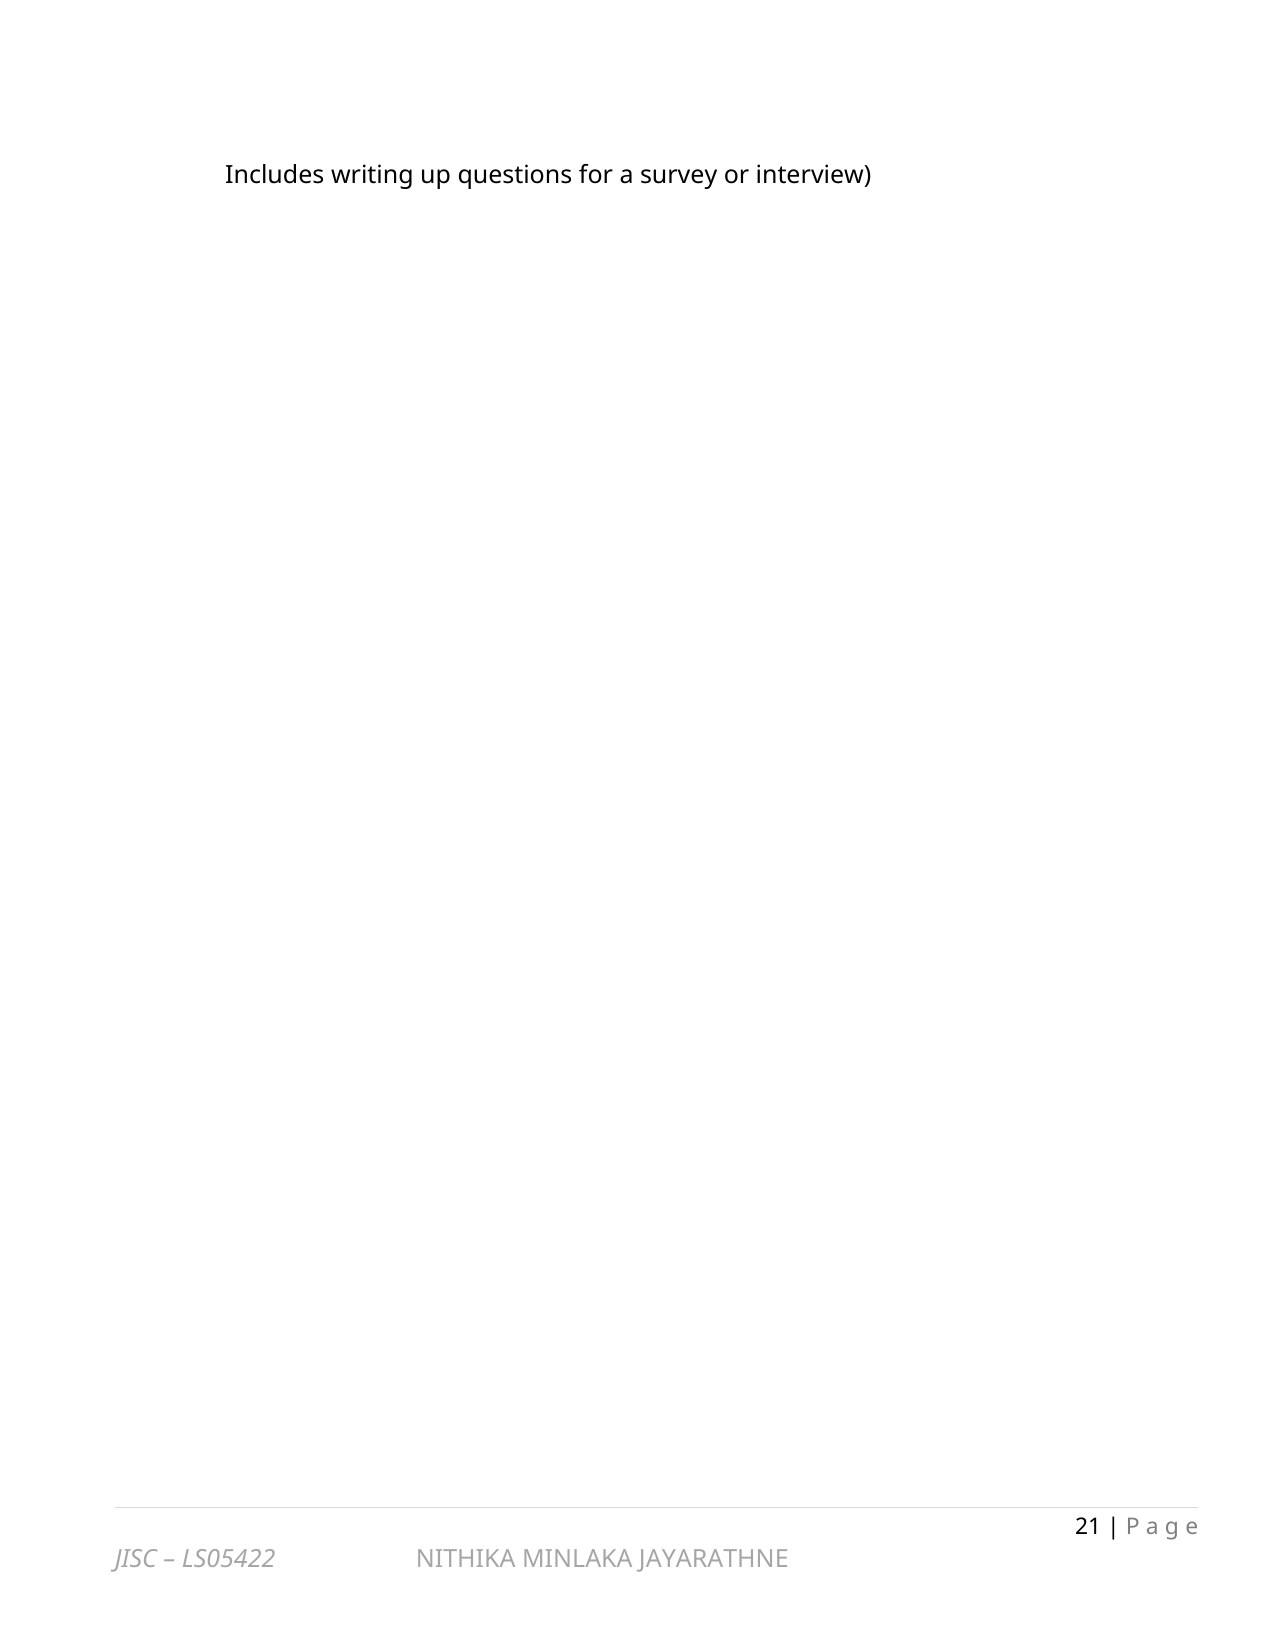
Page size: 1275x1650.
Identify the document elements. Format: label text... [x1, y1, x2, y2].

text Includes writing up questions for a survey or interview) [225, 156, 1198, 190]
